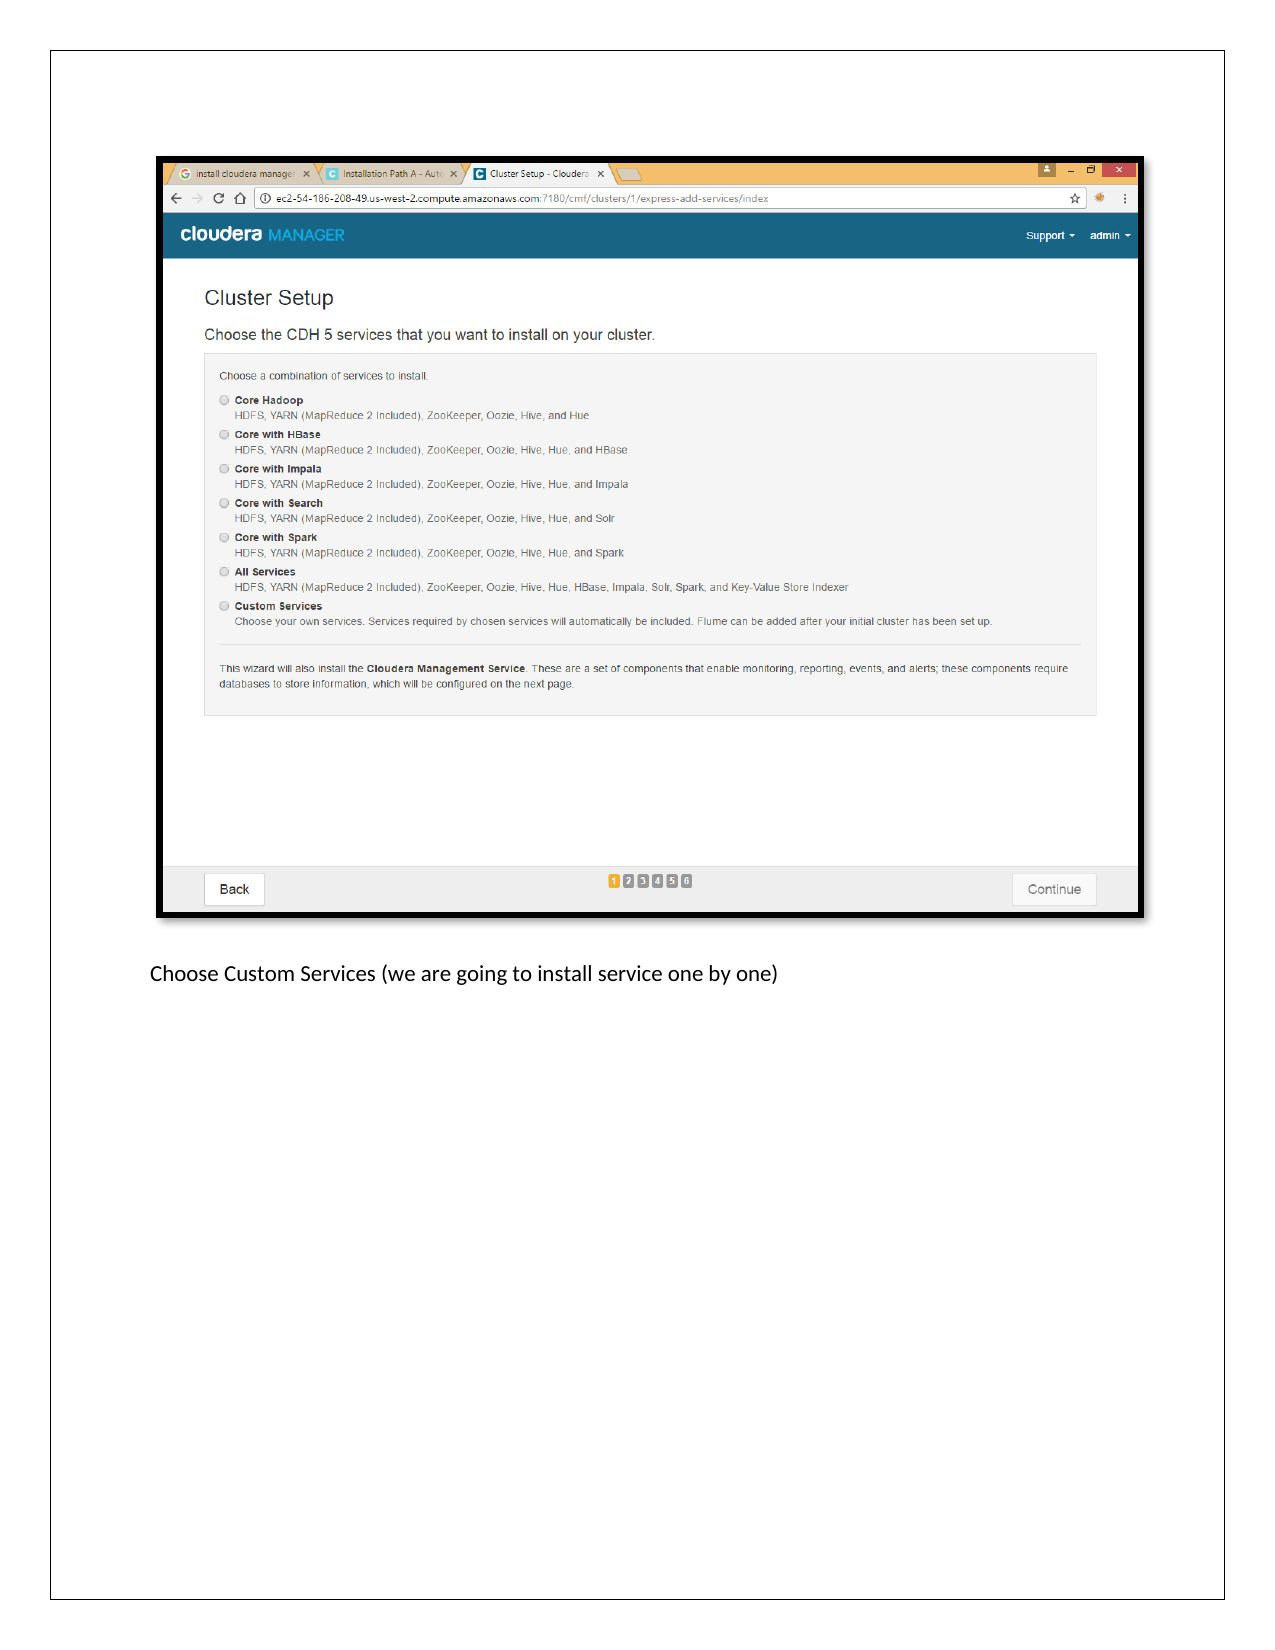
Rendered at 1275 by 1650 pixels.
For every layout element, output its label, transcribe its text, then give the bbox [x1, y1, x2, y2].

text Choose Custom Services (we are going to install service one by one) [150, 959, 1125, 987]
picture [163, 163, 1138, 912]
